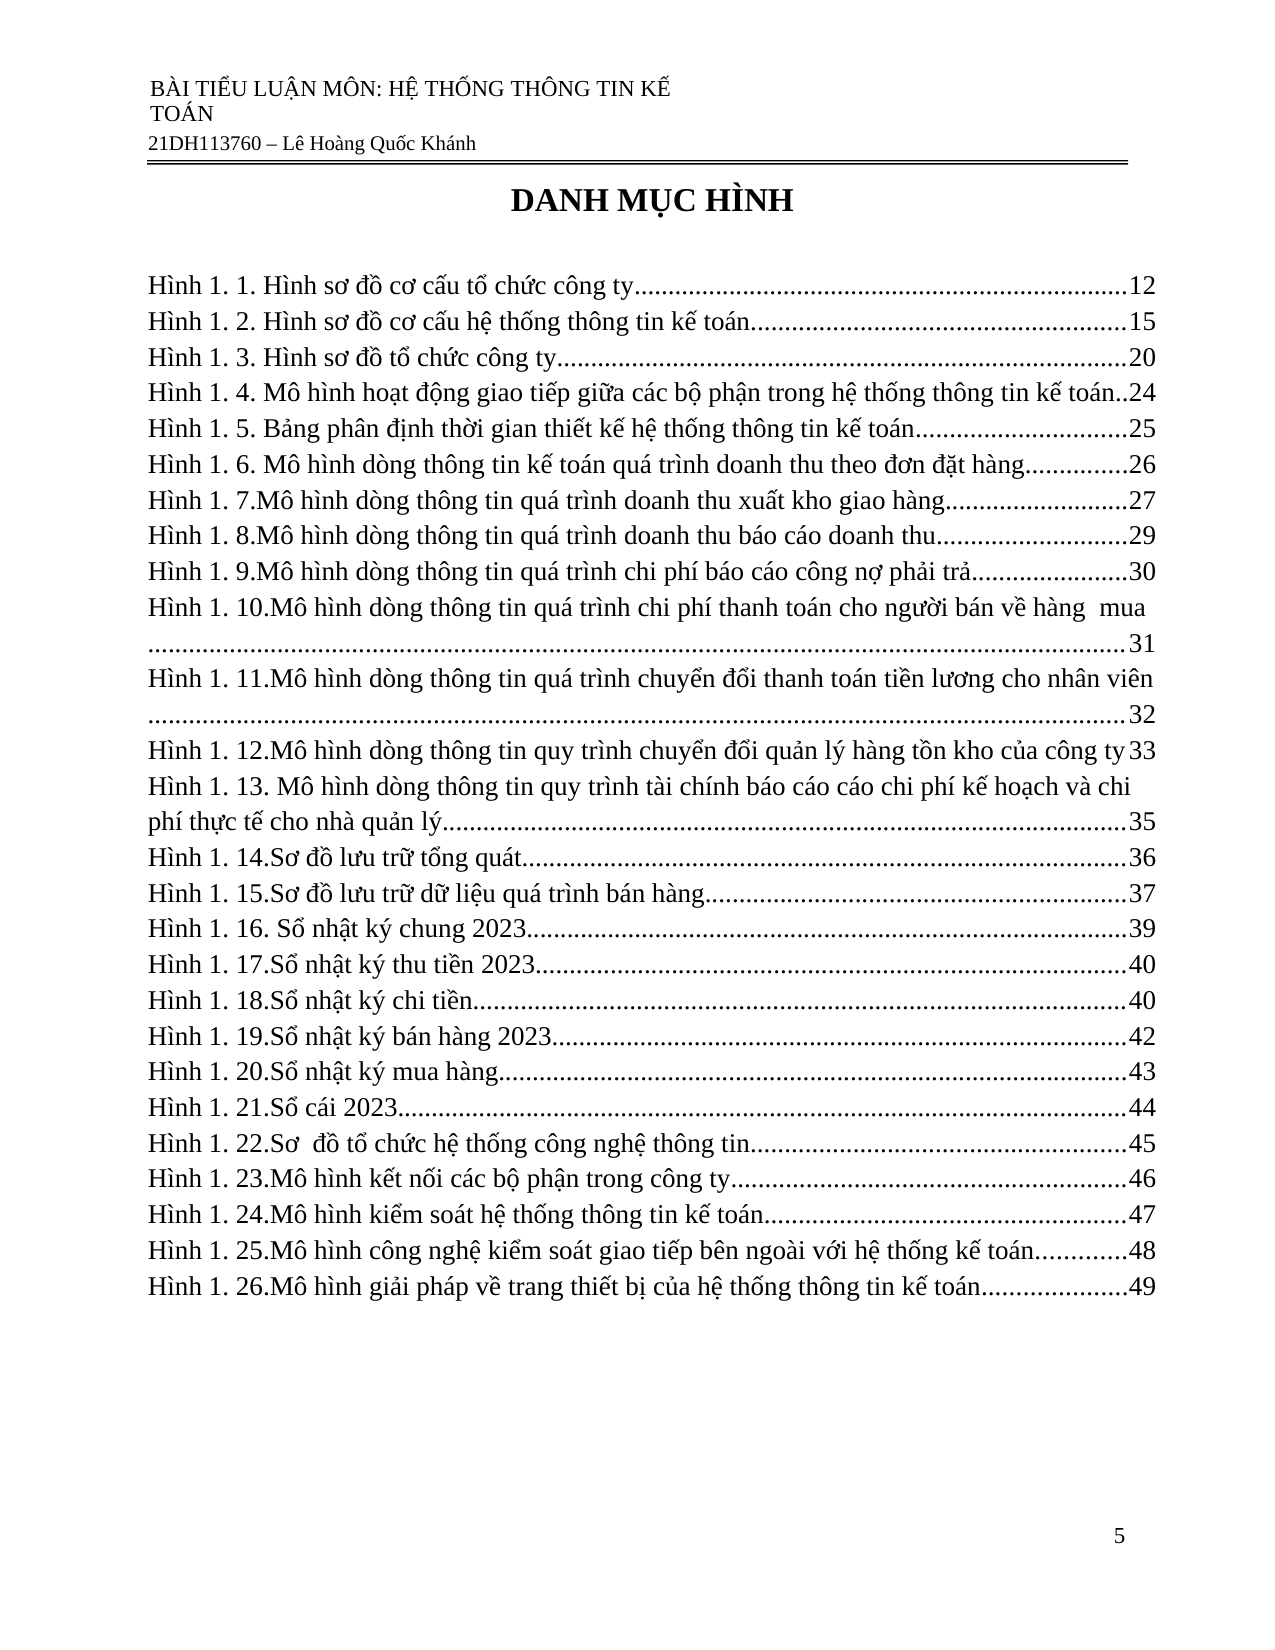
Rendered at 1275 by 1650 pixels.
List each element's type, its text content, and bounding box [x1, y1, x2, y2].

text Hình 1. 15.Sơ đồ lưu trữ dữ liệu quá trình bán hàng 37 [148, 877, 1157, 908]
text Hình 1. 18.Sổ nhật ký chi tiền 40 [148, 984, 1157, 1015]
text Hình 1. 25.Mô hình công nghệ kiểm soát giao tiếp bên ngoài với hệ thống kế toán 48 [148, 1234, 1157, 1265]
text Hình 1. 5. Bảng phân định thời gian thiết kế hệ thống thông tin kế toán 25 [148, 412, 1157, 443]
text Hình 1. 9.Mô hình dòng thông tin quá trình chi phí báo cáo công nợ phải trả 30 [148, 555, 1157, 586]
text Hình 1. 8.Mô hình dòng thông tin quá trình doanh thu báo cáo doanh thu 29 [148, 519, 1157, 551]
text Hình 1. 7.Mô hình dòng thông tin quá trình doanh thu xuất kho giao hàng 27 [148, 484, 1157, 515]
text Hình 1. 19.Sổ nhật ký bán hàng 2023 42 [148, 1020, 1157, 1051]
text DANH MỤC HÌNH [148, 181, 1157, 219]
text Hình 1. 3. Hình sơ đồ tổ chức công ty 20 [148, 341, 1157, 372]
text Hình 1. 23.Mô hình kết nối các bộ phận trong công ty 46 [148, 1163, 1157, 1194]
text Hình 1. 26.Mô hình giải pháp về trang thiết bị của hệ thống thông tin kế toán 49 [148, 1270, 1157, 1301]
text Hình 1. 1. Hình sơ đồ cơ cấu tổ chức công ty 12 [148, 269, 1157, 301]
text Hình 1. 20.Sổ nhật ký mua hàng 43 [148, 1055, 1157, 1087]
text Hình 1. 13. Mô hình dòng thông tin quy trình tài chính báo cáo cáo chi phí kế hoạch và chi phí thực tế cho nhà quản lý 35 [148, 769, 1157, 836]
text Hình 1. 10.Mô hình dòng thông tin quá trình chi phí thanh toán cho người bán về hàng mua 31 [148, 591, 1157, 658]
text Hình 1. 21.Sổ cái 2023 44 [148, 1091, 1157, 1122]
text Hình 1. 17.Sổ nhật ký thu tiền 2023 40 [148, 948, 1157, 979]
text Hình 1. 4. Mô hình hoạt động giao tiếp giữa các bộ phận trong hệ thống thông tin kế toán 24 [148, 377, 1157, 408]
text Hình 1. 24.Mô hình kiểm soát hệ thống thông tin kế toán 47 [148, 1198, 1157, 1229]
text Hình 1. 2. Hình sơ đồ cơ cấu hệ thống thông tin kế toán 15 [148, 305, 1157, 336]
text Hình 1. 22.Sơ đồ tổ chức hệ thống công nghệ thông tin 45 [148, 1127, 1157, 1158]
text Hình 1. 14.Sơ đồ lưu trữ tổng quát 36 [148, 841, 1157, 872]
text Hình 1. 12.Mô hình dòng thông tin quy trình chuyển đổi quản lý hàng tồn kho của công ty 33 [148, 734, 1157, 765]
text Hình 1. 6. Mô hình dòng thông tin kế toán quá trình doanh thu theo đơn đặt hàng 26 [148, 448, 1157, 479]
text Hình 1. 11.Mô hình dòng thông tin quá trình chuyển đổi thanh toán tiền lương cho nhân viên 32 [148, 662, 1157, 729]
text Hình 1. 16. Sổ nhật ký chung 2023 39 [148, 912, 1157, 944]
